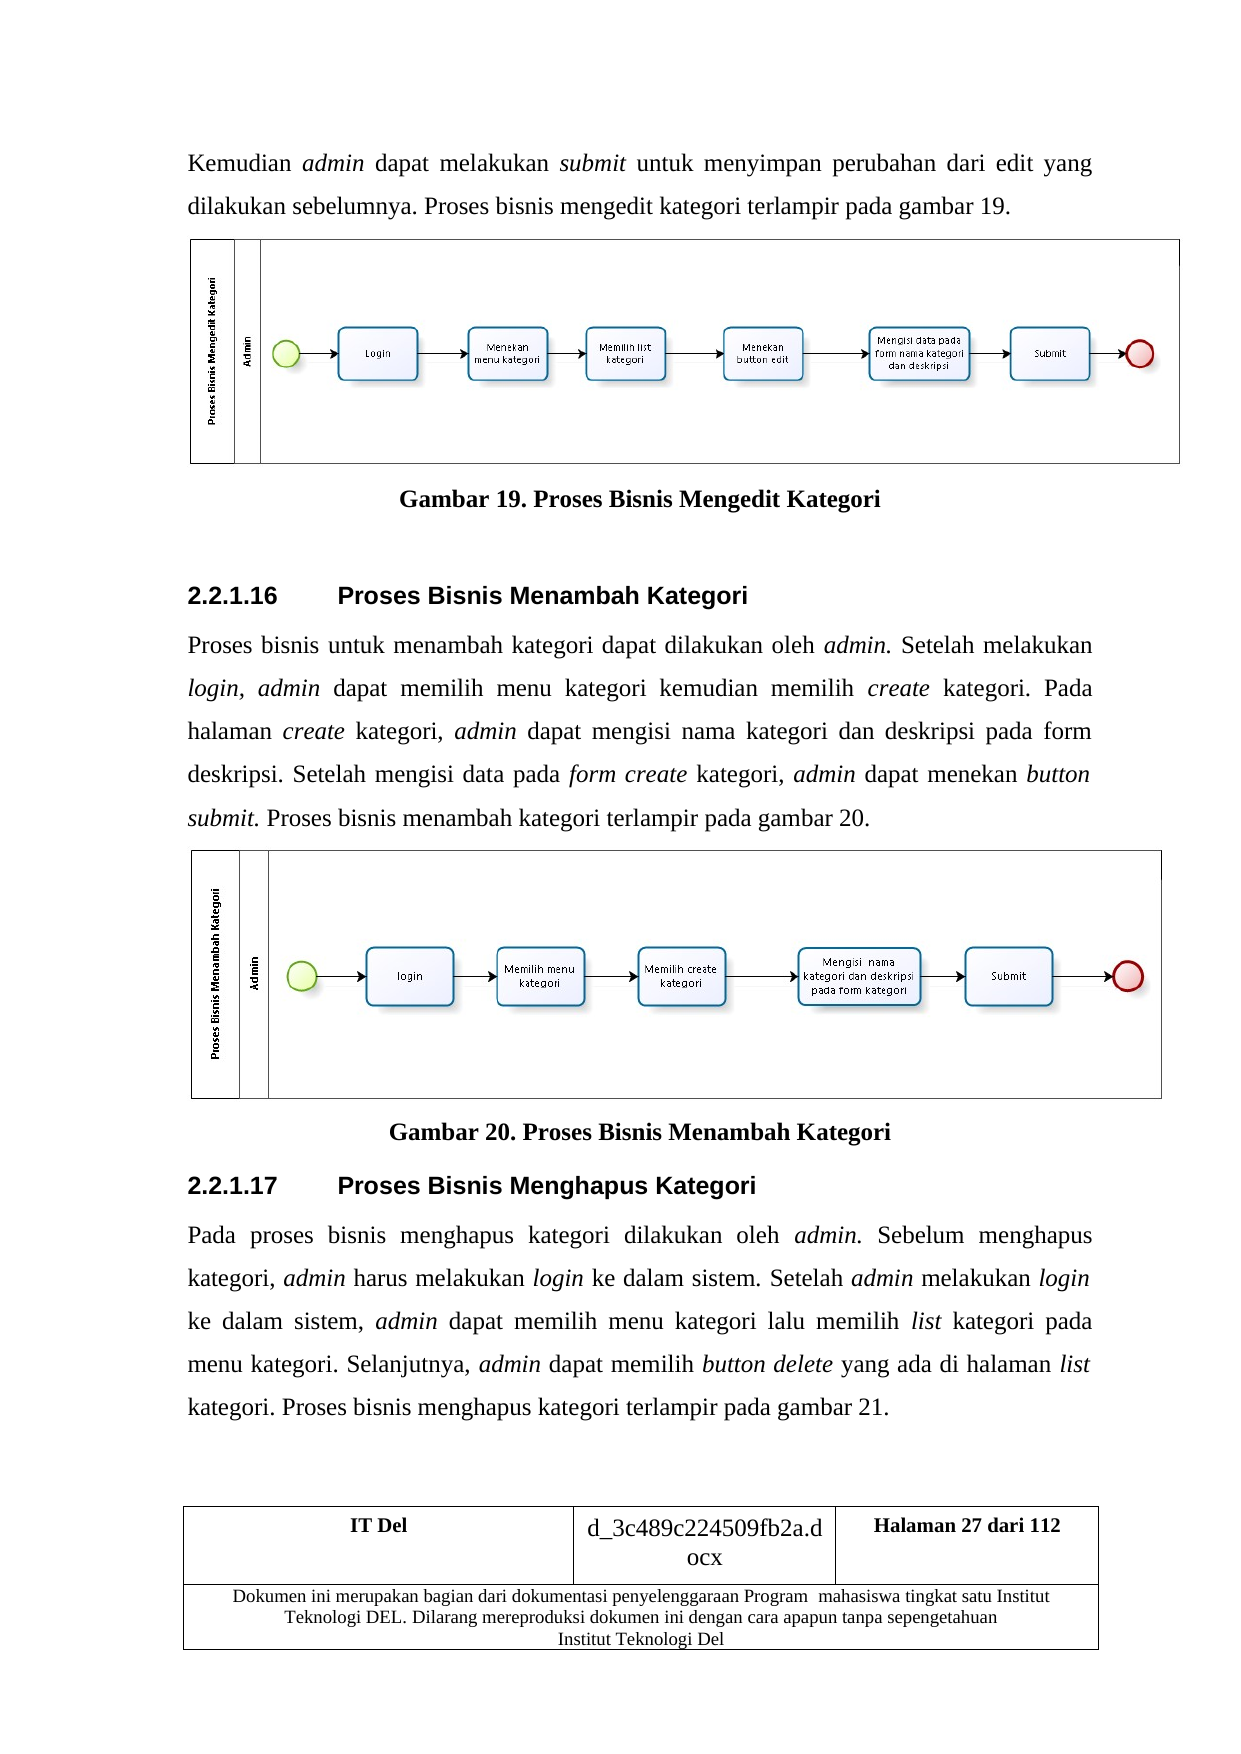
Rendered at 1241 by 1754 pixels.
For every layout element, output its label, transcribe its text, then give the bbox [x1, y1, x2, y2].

subtitle Proses Bisnis Menambah Kategori [187, 581, 1092, 609]
text Gambar 20. Proses Bisnis Menambah Kategori [187, 1117, 1092, 1146]
text Proses bisnis untuk menambah kategori dapat dilakukan oleh admin. Setelah melakukan login, admin dapat memilih menu kategori kemudian memilih create kategori. Pada halaman create kategori, admin dapat mengisi nama kategori dan deskripsi pada form deskripsi. Setelah mengisi data pada form create kategori, admin dapat menekan button submit. Proses bisnis menambah kategori terlampir pada gambar 20. [187, 630, 1092, 831]
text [187, 148, 1092, 219]
picture [187, 233, 1184, 470]
text Gambar 19. Proses Bisnis Mengedit Kategori [187, 484, 1092, 513]
text Pada proses bisnis menghapus kategori dilakukan oleh admin. Sebelum menghapus kategori, admin harus melakukan login ke dalam sistem. Setelah admin melakukan login ke dalam sistem, admin dapat memilih menu kategori lalu memilih list kategori pada menu kategori. Selanjutnya, admin dapat memilih button delete yang ada di halaman list kategori. Proses bisnis menghapus kategori terlampir pada gambar 21. [187, 1220, 1092, 1421]
subtitle Proses Bisnis Menghapus Kategori [187, 1171, 1092, 1199]
picture [187, 845, 1165, 1103]
